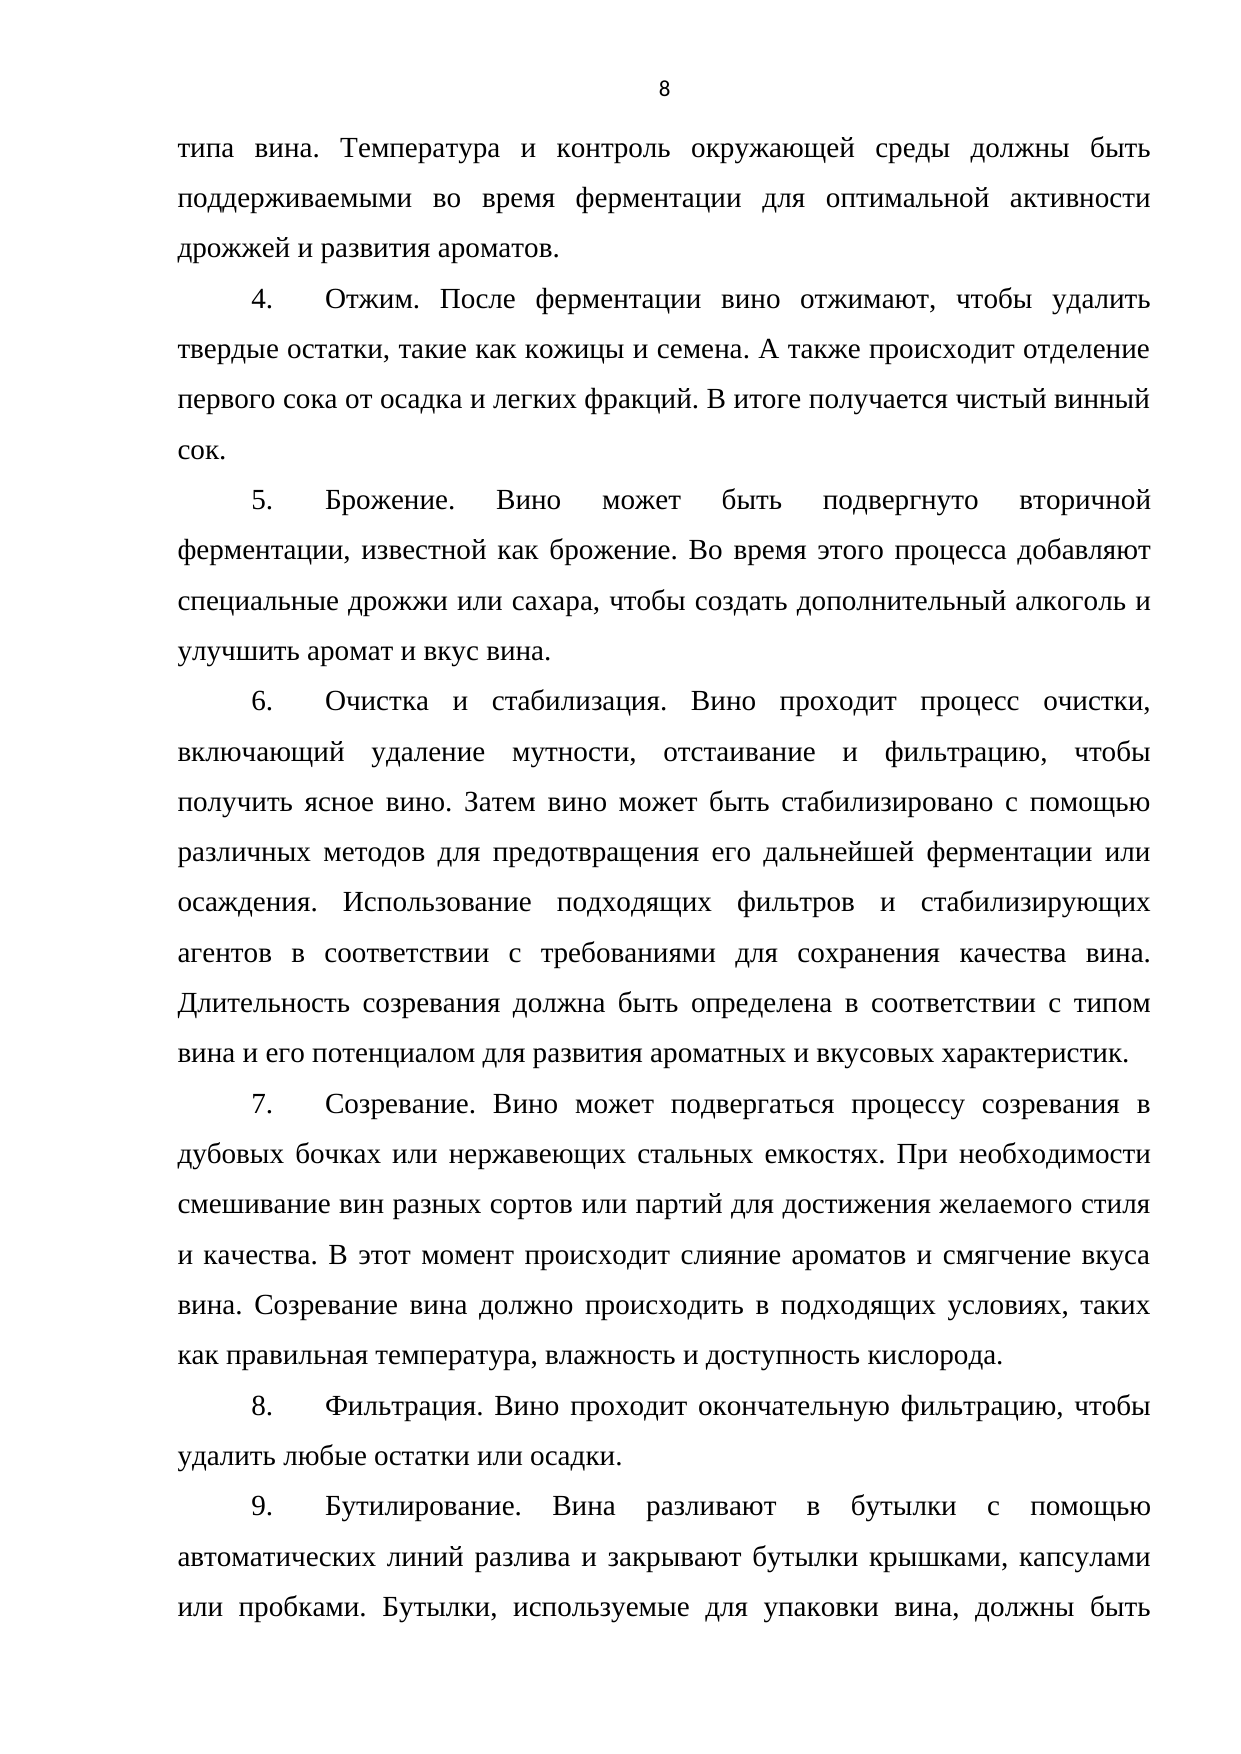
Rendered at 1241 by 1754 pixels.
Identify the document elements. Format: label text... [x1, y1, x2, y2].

list Брожение. Вино может быть подвергнуто вторичной ферментации, известной как брожение. Во время этого процесса добавляют специальные дрожжи или сахара, чтобы создать дополнительный алкоголь и улучшить аромат и вкус вина. [177, 482, 1152, 667]
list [177, 130, 1152, 264]
list Очистка и стабилизация. Вино проходит процесс очистки, включающий удаление мутности, отстаивание и фильтрацию, чтобы получить ясное вино. Затем вино может быть стабилизировано с помощью различных методов для предотвращения его дальнейшей ферментации или осаждения. Использование подходящих фильтров и стабилизирующих агентов в соответствии с требованиями для сохранения качества вина. Длительность созревания должна быть определена в соответствии с типом вина и его потенциалом для развития ароматных и вкусовых характеристик. [177, 683, 1152, 1069]
list Фильтрация. Вино проходит окончательную фильтрацию, чтобы удалить любые остатки или осадки. [177, 1388, 1152, 1472]
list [177, 1488, 1152, 1622]
list Отжим. После ферментации вино отжимают, чтобы удалить твердые остатки, такие как кожицы и семена. А также происходит отделение первого сока от осадка и легких фракций. В итоге получается чистый винный сок. [177, 281, 1152, 465]
list Созревание. Вино может подвергаться процессу созревания в дубовых бочках или нержавеющих стальных емкостях. При необходимости смешивание вин разных сортов или партий для достижения желаемого стиля и качества. В этот момент происходит слияние ароматов и смягчение вкуса вина. Созревание вина должно происходить в подходящих условиях, таких как правильная температура, влажность и доступность кислорода. [177, 1086, 1152, 1371]
